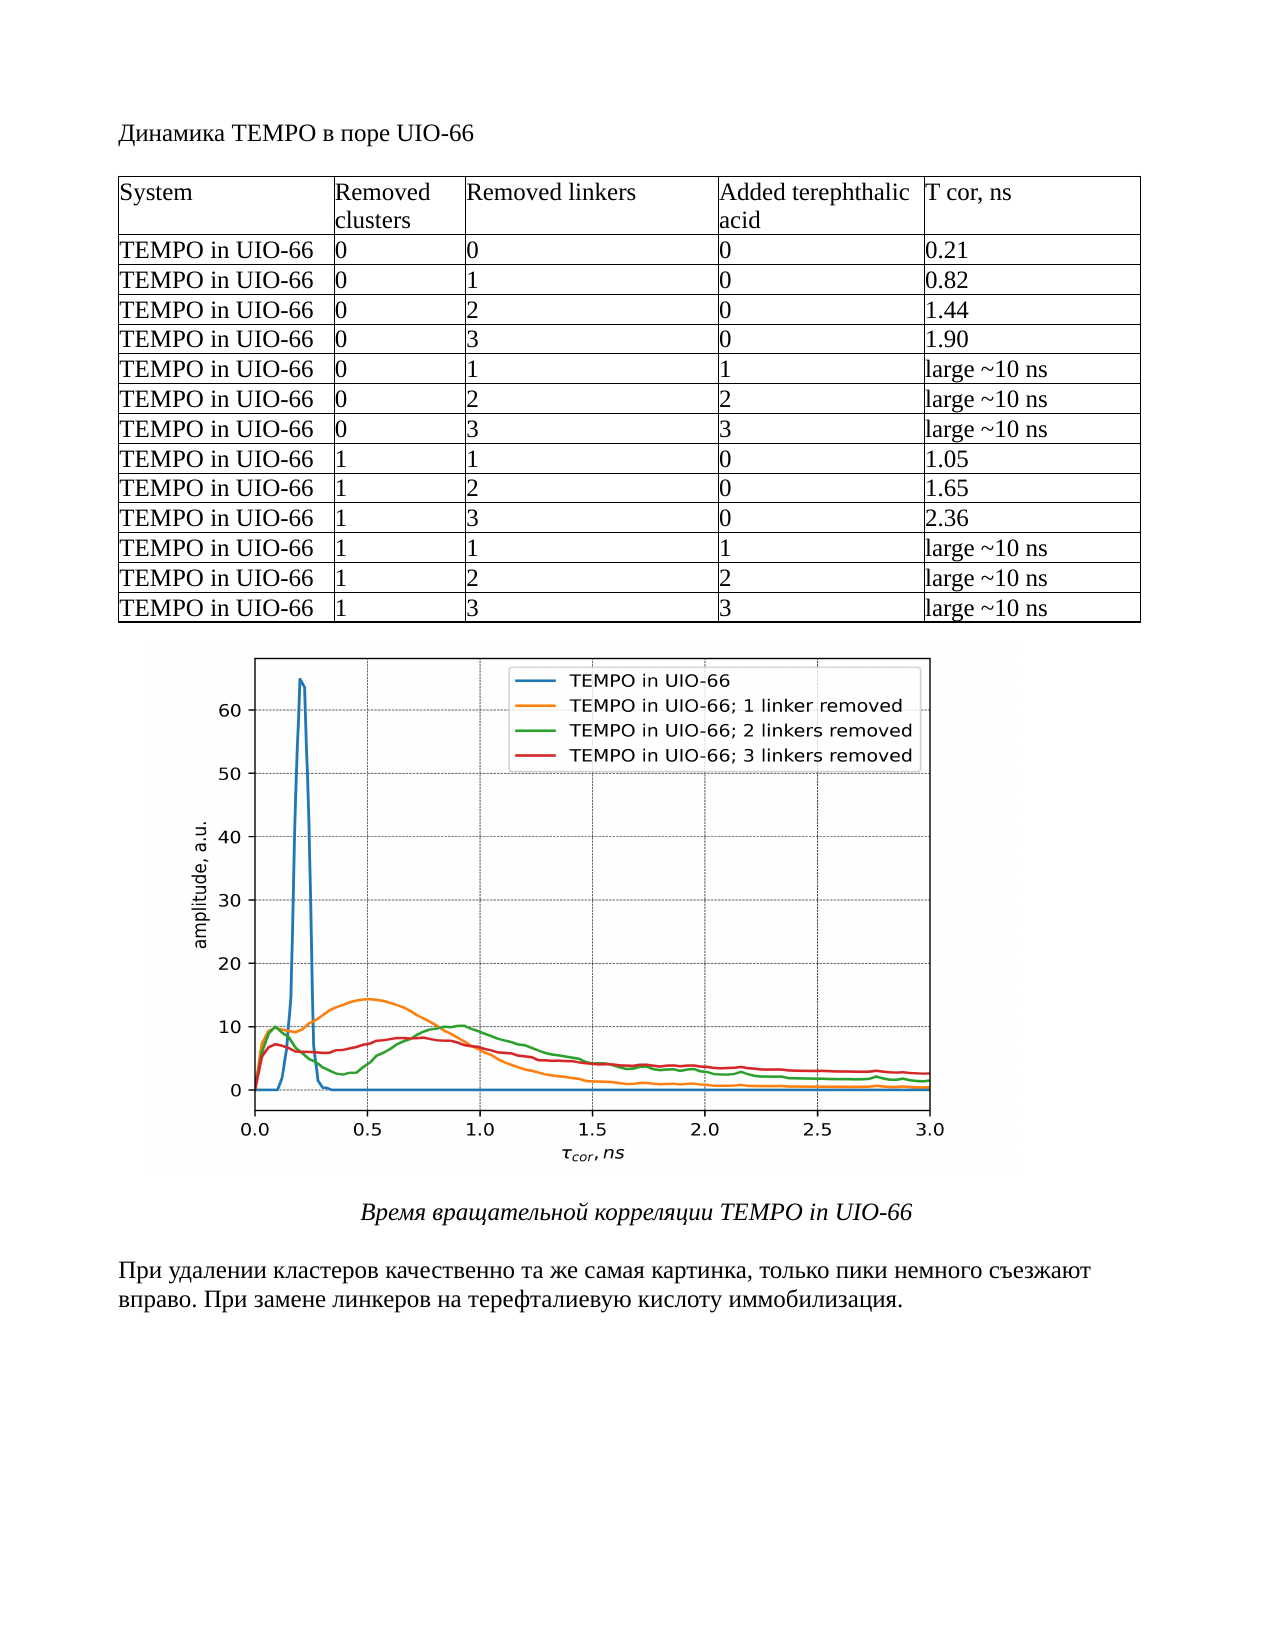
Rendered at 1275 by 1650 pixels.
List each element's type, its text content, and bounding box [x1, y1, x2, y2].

table_cell 3 [719, 593, 924, 621]
table_cell 2 [719, 563, 924, 592]
table_cell TEMPO in UIO-66 [119, 354, 334, 383]
table_cell 2 [719, 384, 924, 413]
table_cell 2 [466, 384, 718, 413]
table_cell TEMPO in UIO-66 [119, 325, 334, 353]
table_header Added terephthalic acid [719, 177, 924, 234]
table_cell 3 [719, 414, 924, 443]
table_header T cor, ns [925, 177, 1140, 234]
table_cell TEMPO in UIO-66 [119, 444, 334, 472]
table_cell 0 [719, 474, 924, 502]
table_cell 1 [335, 474, 465, 502]
table_cell 1.90 [925, 325, 1140, 353]
table_cell 0 [335, 235, 465, 264]
table_cell 0.21 [925, 235, 1140, 264]
table_header System [119, 177, 334, 234]
table_cell TEMPO in UIO-66 [119, 295, 334, 323]
table_cell 3 [466, 503, 718, 532]
table_cell 1 [466, 265, 718, 294]
table_cell 1 [719, 533, 924, 562]
table_cell 0 [335, 414, 465, 443]
table_cell 0 [719, 295, 924, 323]
table_cell 1 [335, 503, 465, 532]
table_cell 0 [719, 235, 924, 264]
table_cell 3 [466, 414, 718, 443]
table_cell TEMPO in UIO-66 [119, 533, 334, 562]
text Динамика TEMPO в поре UIO-66 [118, 118, 1157, 147]
table_cell 1 [719, 354, 924, 383]
table_cell 0 [719, 325, 924, 353]
table_cell 1 [335, 593, 465, 621]
text Время вращательной корреляции TEMPO in UIO-66 [118, 1197, 1157, 1226]
table_cell 1 [466, 533, 718, 562]
table_cell 0 [719, 444, 924, 472]
text При удалении кластеров качественно та же самая картинка, только пики немного съезжают вправо. При замене линкеров на терефталиевую кислоту иммобилизация. [118, 1255, 1157, 1312]
table_cell TEMPO in UIO-66 [119, 474, 334, 502]
table_cell 3 [466, 593, 718, 621]
table_cell TEMPO in UIO-66 [119, 563, 334, 592]
table_cell 0 [335, 295, 465, 323]
table_cell 0.82 [925, 265, 1140, 294]
table_cell 1 [335, 563, 465, 592]
table_cell large ~10 ns [925, 533, 1140, 562]
table_cell 2 [466, 295, 718, 323]
table_cell 2 [466, 563, 718, 592]
table_cell 1.05 [925, 444, 1140, 472]
table_cell TEMPO in UIO-66 [119, 503, 334, 532]
table_cell 1.44 [925, 295, 1140, 323]
table_cell 2.36 [925, 503, 1140, 532]
table_cell 1 [466, 444, 718, 472]
table_header Removed linkers [466, 177, 718, 234]
table_cell large ~10 ns [925, 563, 1140, 592]
table_header Removed clusters [335, 177, 465, 234]
table_cell 1 [335, 444, 465, 472]
table_cell TEMPO in UIO-66 [119, 593, 334, 621]
table_cell large ~10 ns [925, 354, 1140, 383]
table_cell 0 [719, 503, 924, 532]
table_cell TEMPO in UIO-66 [119, 235, 334, 264]
table_cell 1 [335, 533, 465, 562]
picture [146, 644, 1017, 1175]
table_cell large ~10 ns [925, 384, 1140, 413]
table_cell TEMPO in UIO-66 [119, 265, 334, 294]
table_cell 3 [466, 325, 718, 353]
table_cell 1 [466, 354, 718, 383]
table_cell large ~10 ns [925, 593, 1140, 621]
table_cell 1.65 [925, 474, 1140, 502]
table_cell 0 [335, 354, 465, 383]
table_cell 0 [335, 265, 465, 294]
table_cell large ~10 ns [925, 414, 1140, 443]
table_cell TEMPO in UIO-66 [119, 384, 334, 413]
table_cell 0 [719, 265, 924, 294]
table_cell TEMPO in UIO-66 [119, 414, 334, 443]
table_cell 0 [335, 325, 465, 353]
table_cell 0 [466, 235, 718, 264]
table_cell 0 [335, 384, 465, 413]
table_cell 2 [466, 474, 718, 502]
